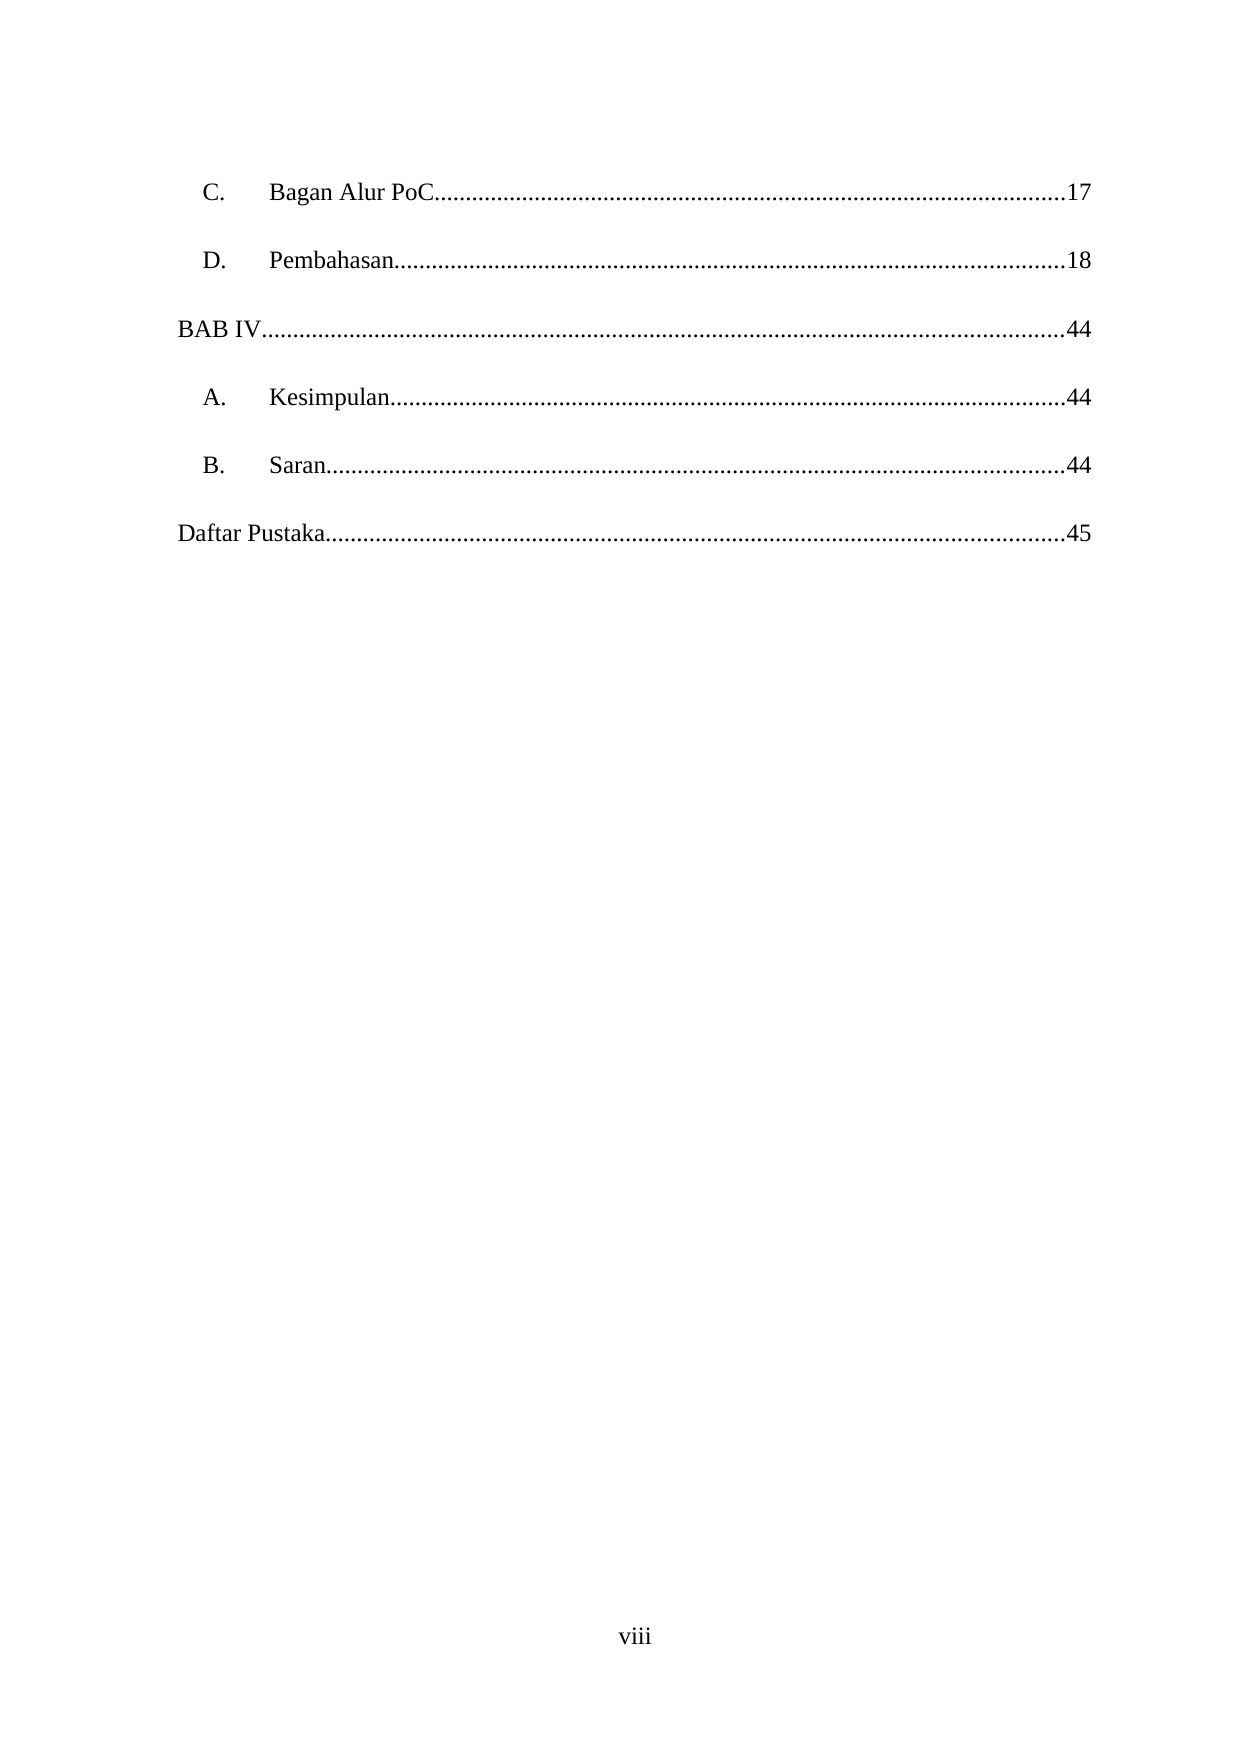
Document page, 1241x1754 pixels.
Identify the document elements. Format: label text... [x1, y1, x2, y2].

text Daftar Pustaka 45 [177, 518, 1092, 547]
text BAB IV 44 [177, 314, 1092, 342]
text A. Kesimpulan 44 [202, 382, 1092, 410]
text C. Bagan Alur PoC 17 [202, 177, 1092, 206]
text D. Pembahasan 18 [202, 245, 1092, 274]
text B. Saran 44 [202, 450, 1092, 478]
